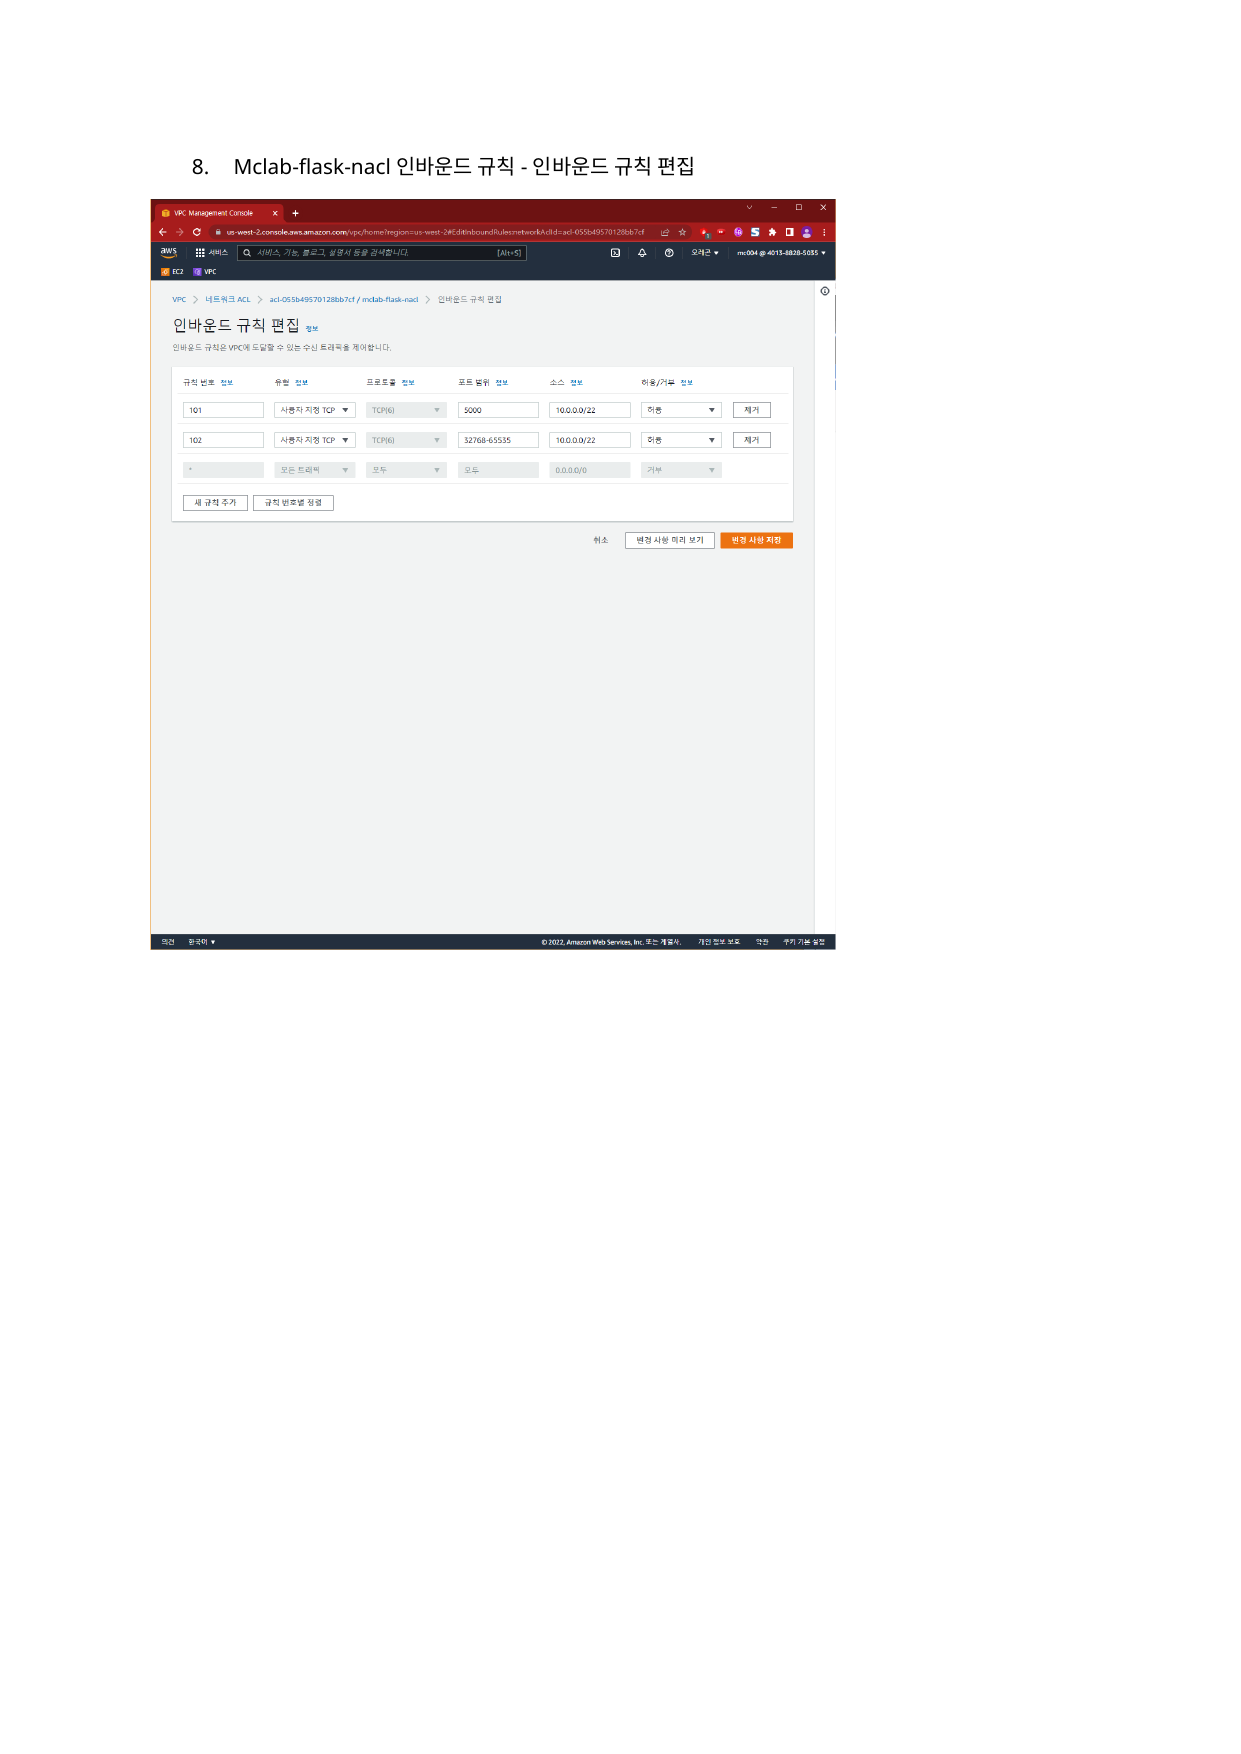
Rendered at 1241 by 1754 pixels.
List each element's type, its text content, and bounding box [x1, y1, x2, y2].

picture [150, 199, 836, 950]
subtitle Mclab-flask-nacl 인바운드 규칙 - 인바운드 규칙 편집 [192, 150, 1090, 180]
